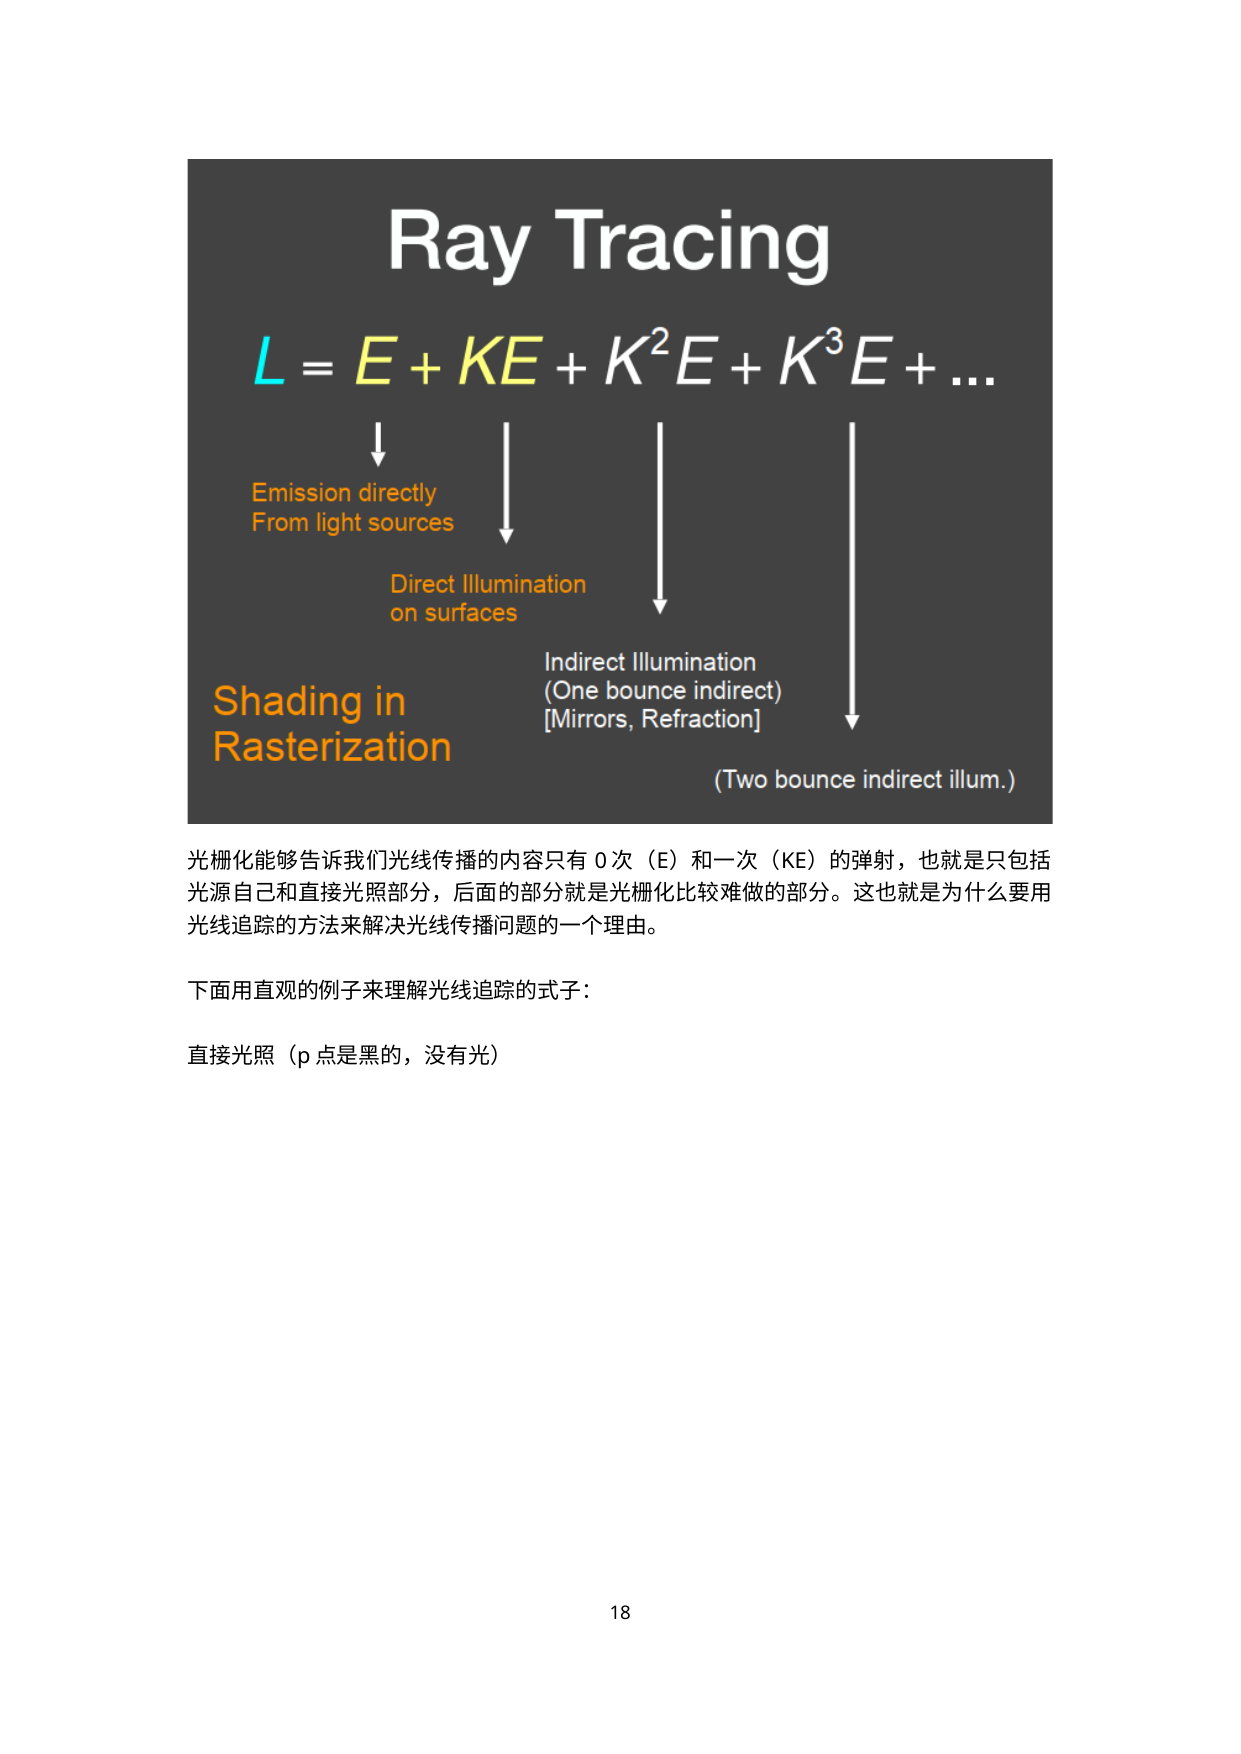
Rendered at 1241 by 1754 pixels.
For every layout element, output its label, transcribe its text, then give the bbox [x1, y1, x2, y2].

text 直接光照（p点是黑的，没有光） [187, 1037, 1053, 1070]
text 下面用直观的例子来理解光线追踪的式子： [187, 972, 1053, 1005]
text 光栅化能够告诉我们光线传播的内容只有0次（E）和一次（KE）的弹射，也就是只包括光源自己和直接光照部分，后面的部分就是光栅化比较难做的部分。这也就是为什么要用光线追踪的方法来解决光线传播问题的一个理由。 [187, 842, 1053, 940]
picture [187, 159, 1053, 824]
